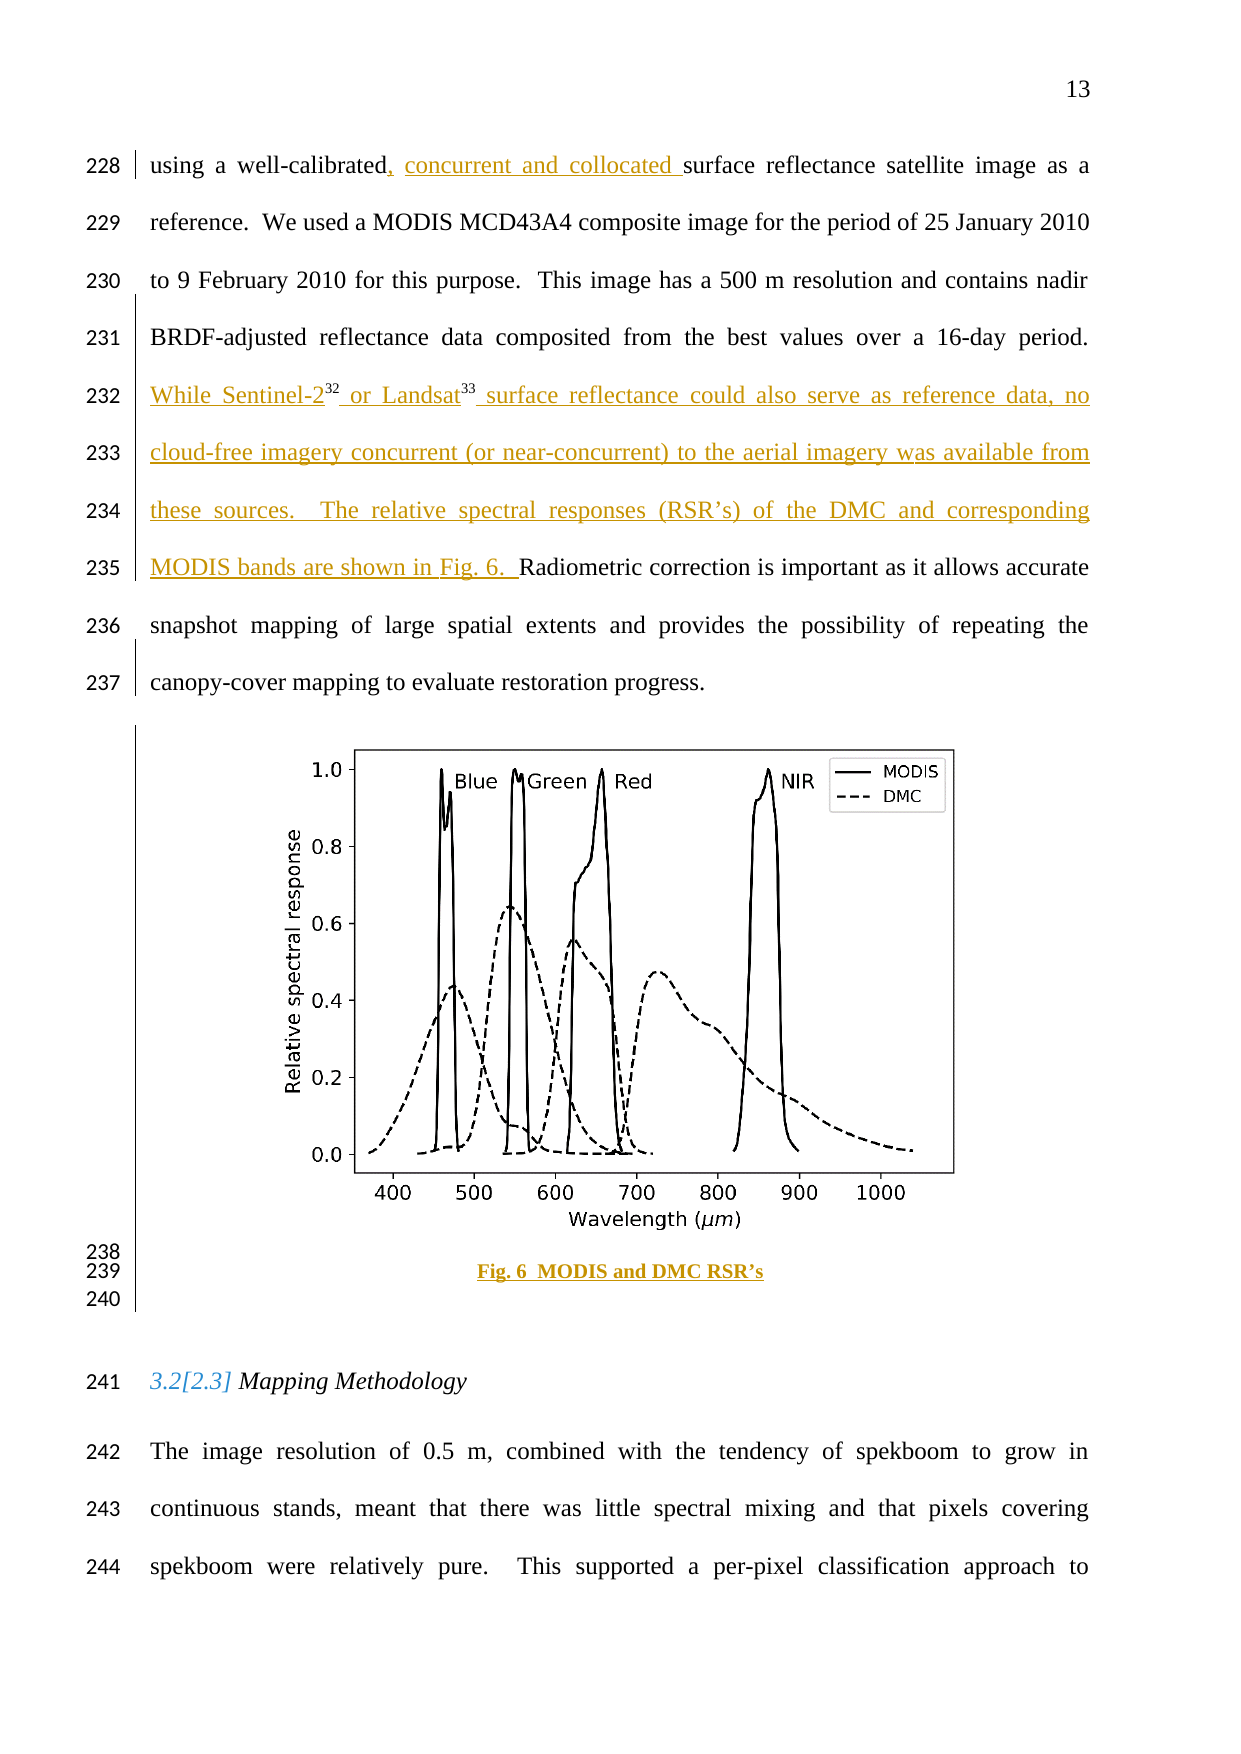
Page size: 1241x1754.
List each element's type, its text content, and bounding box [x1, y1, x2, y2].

text 2 [150, 1259, 1090, 1283]
subtitle Mapping Methodology [150, 1366, 1090, 1395]
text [150, 1436, 1090, 1580]
picture [262, 725, 979, 1260]
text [150, 150, 1090, 462]
